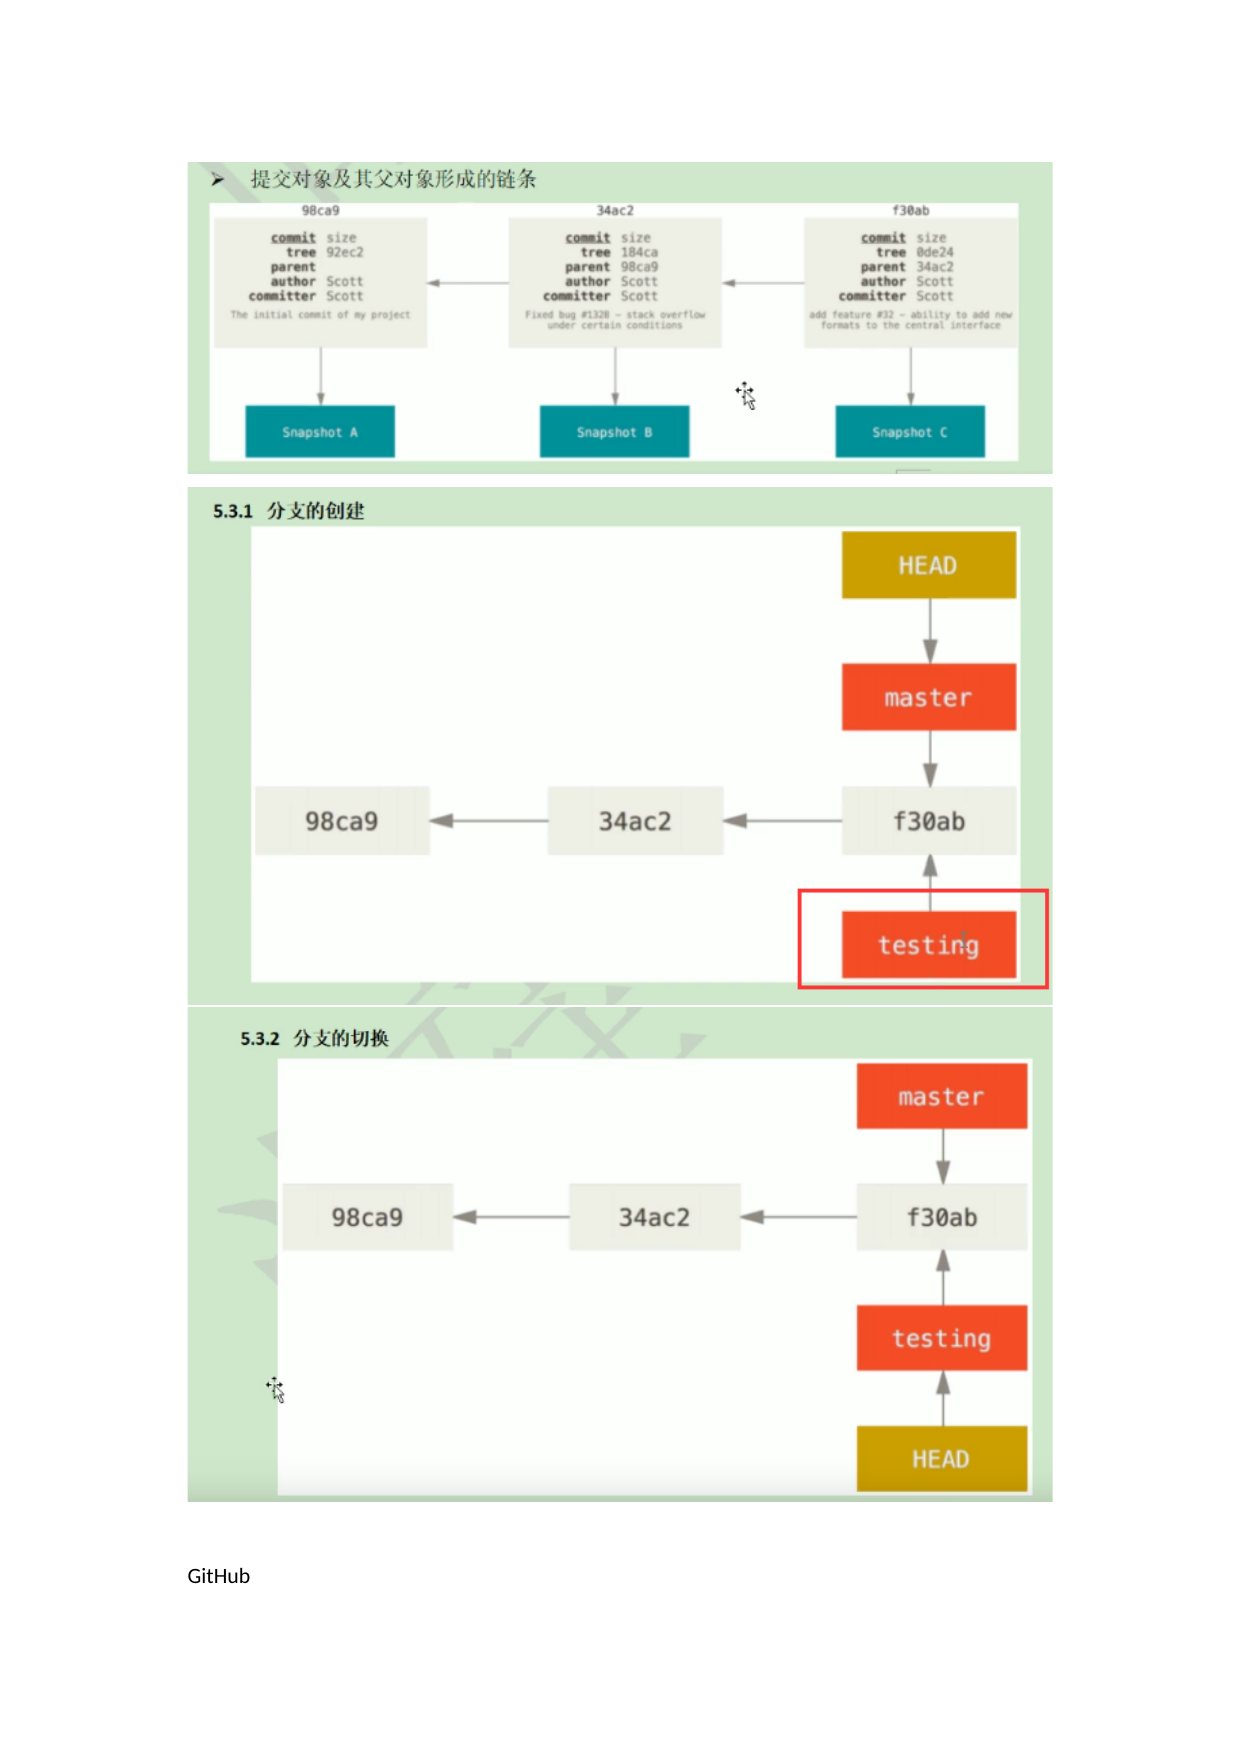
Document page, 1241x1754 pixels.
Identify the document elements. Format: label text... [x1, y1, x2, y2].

picture [187, 1007, 1053, 1502]
text GitHub [187, 1559, 1053, 1592]
picture [187, 487, 1053, 1005]
picture [187, 162, 1053, 474]
